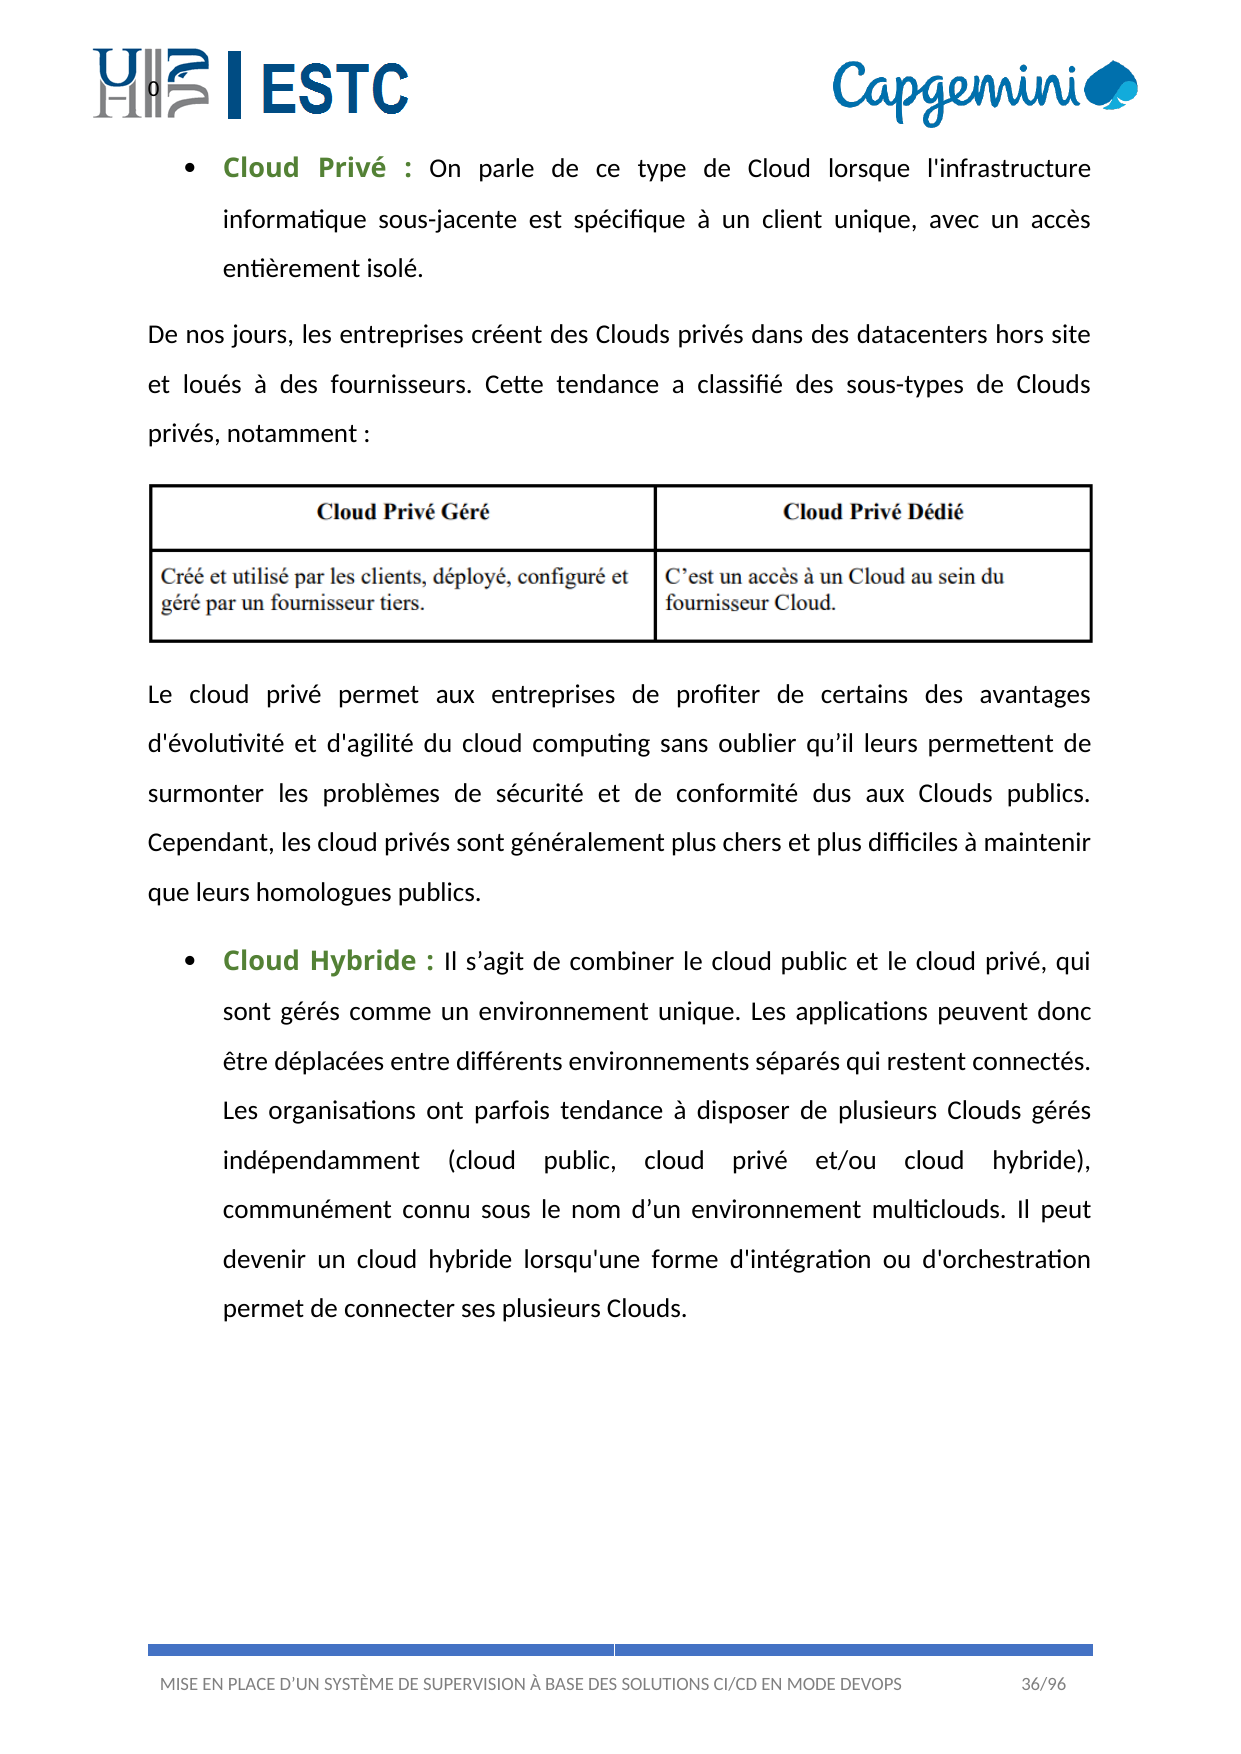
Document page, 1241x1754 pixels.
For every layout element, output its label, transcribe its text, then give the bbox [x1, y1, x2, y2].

picture [87, 40, 418, 136]
picture [147, 482, 1093, 644]
text Le cloud privé permet aux entreprises de profiter de certains des avantages d'évolutivité et d'agilité du cloud computing sans oublier qu’il leurs permettent de surmonter les problèmes de sécurité et de conformité dus aux Clouds publics. Cependant, les cloud privés sont généralement plus chers et plus difficiles à maintenir que leurs homologues publics. [148, 677, 1093, 908]
list Cloud Hybride : Il s’agit de combiner le cloud public et le cloud privé, qui sont gérés comme un environnement unique. Les applications peuvent donc être déplacées entre différents environnements séparés qui restent connectés. Les organisations ont parfois tendance à disposer de plusieurs Clouds gérés indépendamment (cloud public, cloud privé et/ou cloud hybride), communément connu sous le nom d’un environnement multiclouds. Il peut devenir un cloud hybride lorsqu'une forme d'intégration ou d'orchestration permet de connecter ses plusieurs Clouds. [185, 941, 1093, 1324]
picture [833, 60, 1139, 128]
text De nos jours, les entreprises créent des Clouds privés dans des datacenters hors site et loués à des fournisseurs. Cette tendance a classifié des sous-types de Clouds privés, notamment : [148, 318, 1093, 449]
list Cloud Privé : On parle de ce type de Cloud lorsque l'infrastructure informatique sous-jacente est spécifique à un client unique, avec un accès entièrement isolé. [185, 149, 1093, 284]
